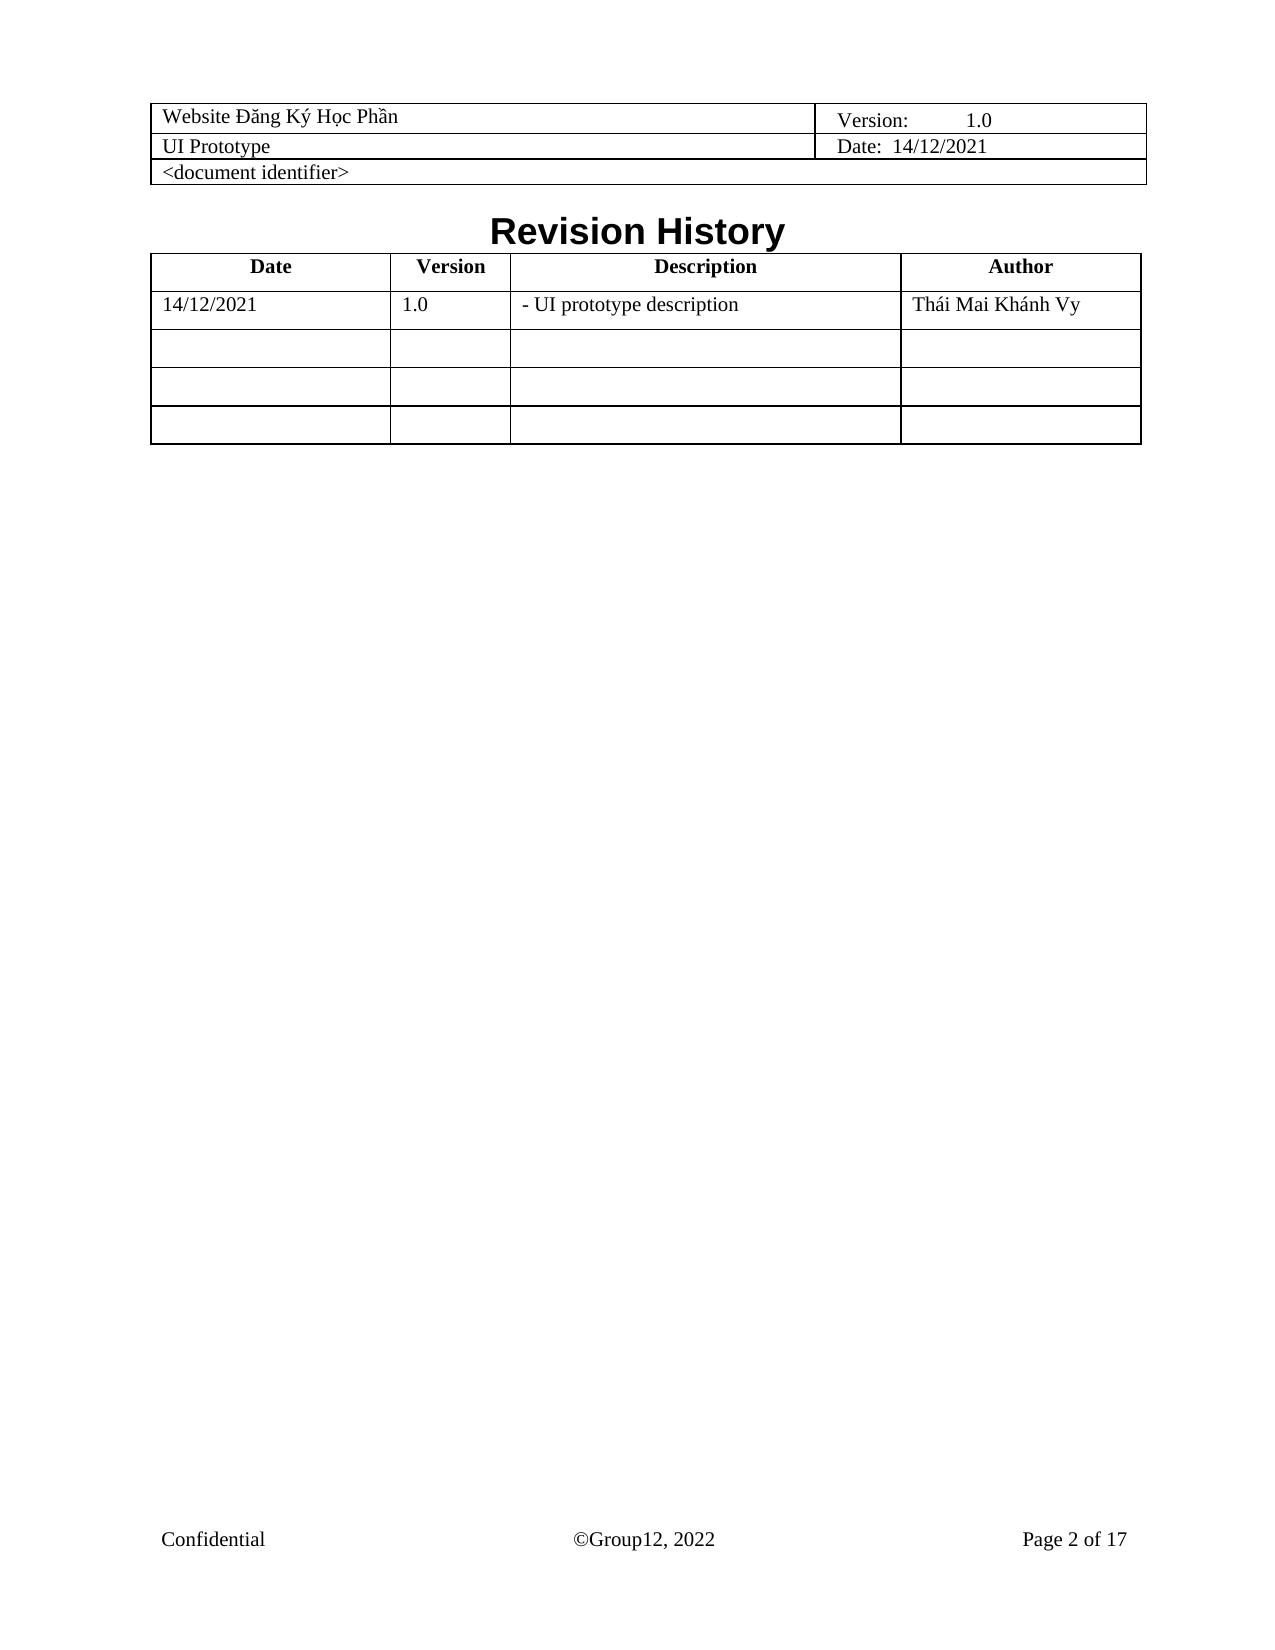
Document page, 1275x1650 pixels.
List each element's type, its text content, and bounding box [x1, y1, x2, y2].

table_header Description [511, 254, 900, 291]
table_cell [902, 368, 1140, 405]
table_cell [902, 330, 1140, 367]
table_cell [511, 407, 900, 443]
table_cell 14/12/2021 [152, 292, 390, 329]
table_cell [391, 368, 510, 405]
table_cell [152, 407, 390, 443]
table_cell [511, 330, 900, 367]
title Revision History [150, 209, 1125, 252]
table_cell [902, 407, 1140, 443]
table_header Author [902, 254, 1140, 291]
table_cell [391, 330, 510, 367]
table_cell Thái Mai Khánh Vy [902, 292, 1140, 329]
table_cell - UI prototype description [511, 292, 900, 329]
table_cell [511, 368, 900, 405]
table_header Date [152, 254, 390, 291]
table_cell 1.0 [391, 292, 510, 329]
table_header Version [391, 254, 510, 291]
table_cell [391, 407, 510, 443]
table_cell [152, 368, 390, 405]
table_cell [152, 330, 390, 367]
